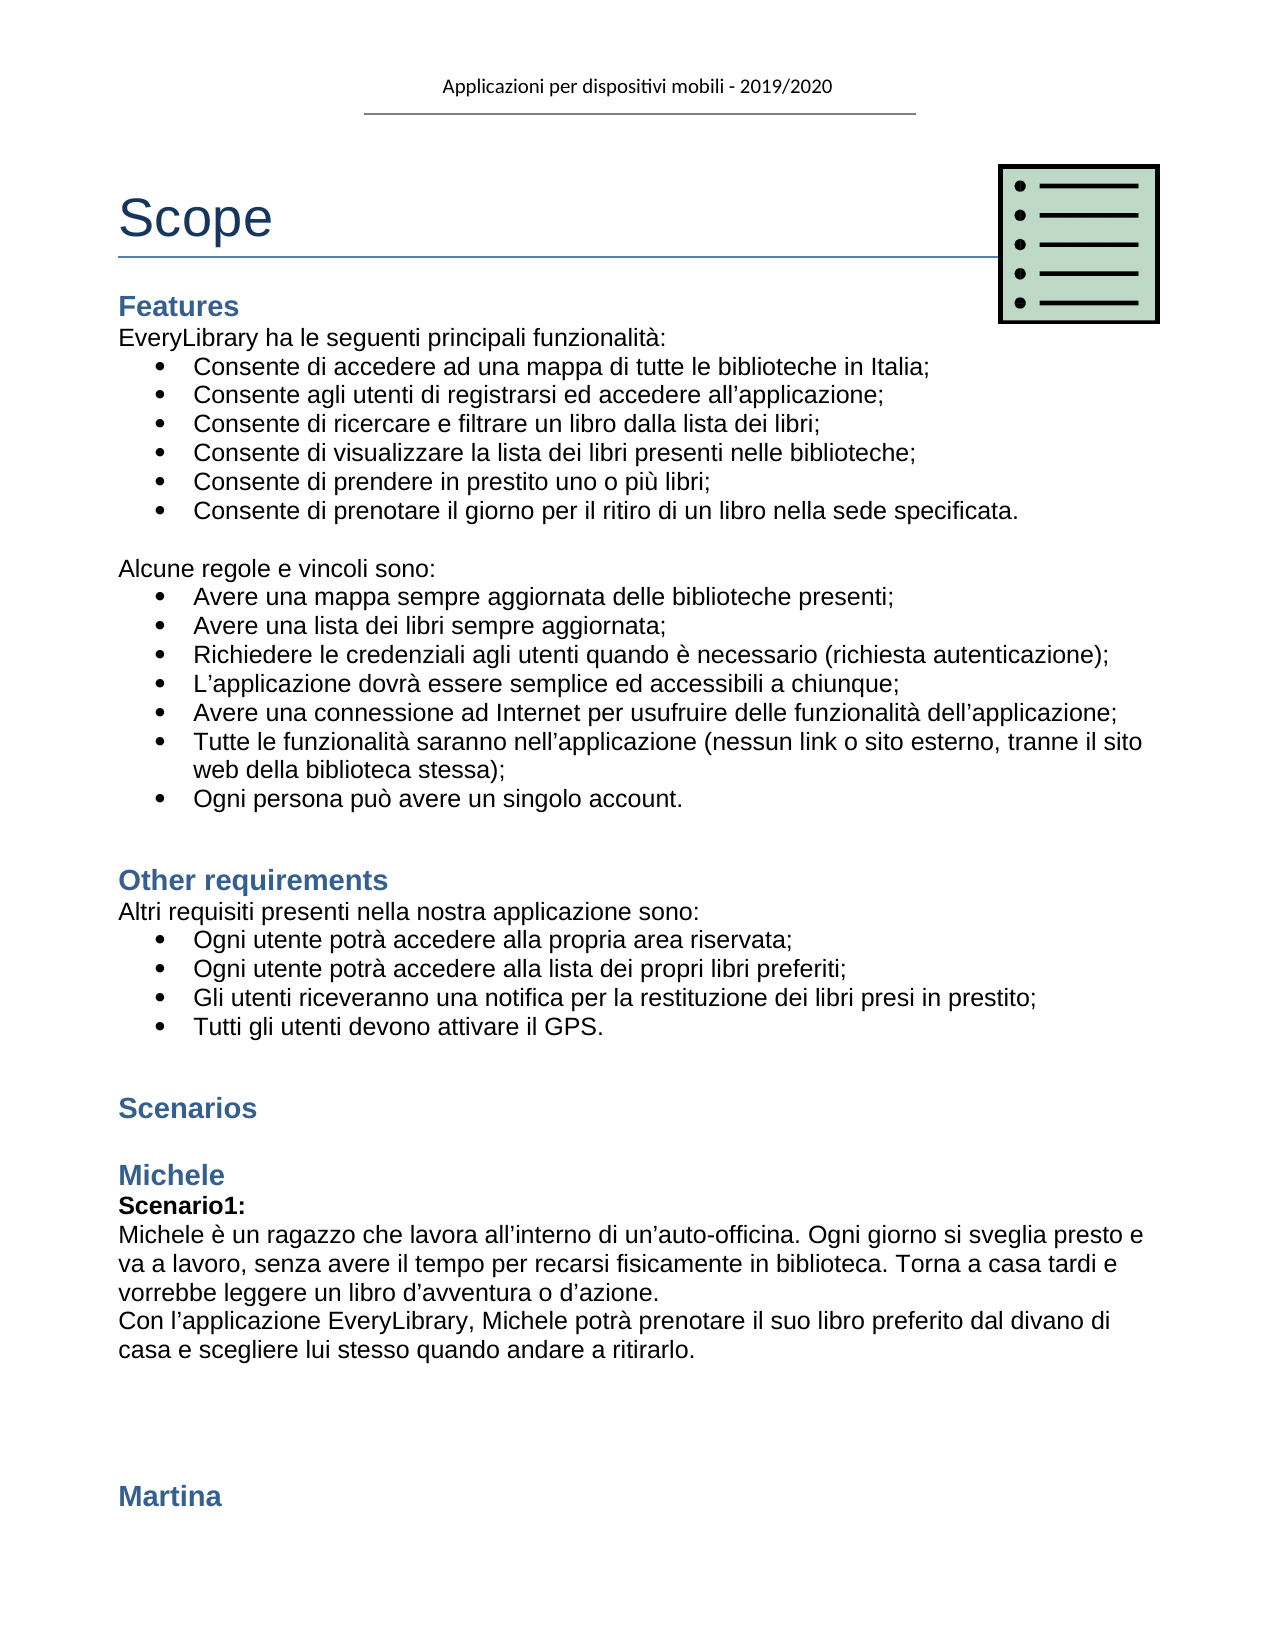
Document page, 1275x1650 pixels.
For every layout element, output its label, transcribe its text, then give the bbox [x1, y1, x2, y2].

list Tutti gli utenti devono attivare il GPS. [156, 1012, 1157, 1041]
list Tutte le funzionalità saranno nell’applicazione (nessun link o sito esterno, tranne il sito web della biblioteca stessa); [156, 727, 1157, 784]
title Scope [118, 185, 997, 256]
text Scenarios [118, 1091, 1157, 1124]
text Michele è un ragazzo che lavora all’interno di un’auto-officina. Ogni giorno si sveglia presto e va a lavoro, senza avere il tempo per recarsi fisicamente in biblioteca. Torna a casa tardi e vorrebbe leggere un libro d’avventura o d’azione. [118, 1220, 1157, 1306]
picture [997, 164, 1160, 324]
text Alcune regole e vincoli sono: [118, 553, 1157, 582]
list Ogni persona può avere un singolo account. [156, 784, 1157, 813]
text Scenario1: [118, 1191, 1157, 1220]
text Other requirements [118, 863, 1157, 897]
list Gli utenti riceveranno una notifica per la restituzione dei libri presi in prestito; [156, 983, 1157, 1012]
list Ogni utente potrà accedere alla propria area riservata; [156, 925, 1157, 954]
list Avere una mappa sempre aggiornata delle biblioteche presenti; [156, 582, 1157, 611]
list Richiedere le credenziali agli utenti quando è necessario (richiesta autenticazione); [156, 640, 1157, 669]
list L’applicazione dovrà essere semplice ed accessibili a chiunque; [156, 669, 1157, 698]
list Avere una lista dei libri sempre aggiornata; [156, 611, 1157, 640]
list Consente agli utenti di registrarsi ed accedere all’applicazione; [156, 381, 1157, 409]
list Consente di ricercare e filtrare un libro dalla lista dei libri; [156, 409, 1157, 438]
list Ogni utente potrà accedere alla lista dei propri libri preferiti; [156, 954, 1157, 983]
text Features [118, 289, 997, 323]
list Consente di prenotare il giorno per il ritiro di un libro nella sede specificata. [156, 496, 1157, 525]
text Martina [118, 1479, 1157, 1512]
text Michele [118, 1158, 1157, 1191]
text Altri requisiti presenti nella nostra applicazione sono: [118, 897, 1157, 925]
list Consente di prendere in prestito uno o più libri; [156, 467, 1157, 496]
list Avere una connessione ad Internet per usufruire delle funzionalità dell’applicazione; [156, 698, 1157, 727]
text Con l’applicazione EveryLibrary, Michele potrà prenotare il suo libro preferito dal divano di casa e scegliere lui stesso quando andare a ritirarlo. [118, 1306, 1157, 1364]
list Consente di accedere ad una mappa di tutte le biblioteche in Italia; [156, 352, 1157, 381]
text EveryLibrary ha le seguenti principali funzionalità: [118, 323, 1157, 352]
list Consente di visualizzare la lista dei libri presenti nelle biblioteche; [156, 438, 1157, 467]
